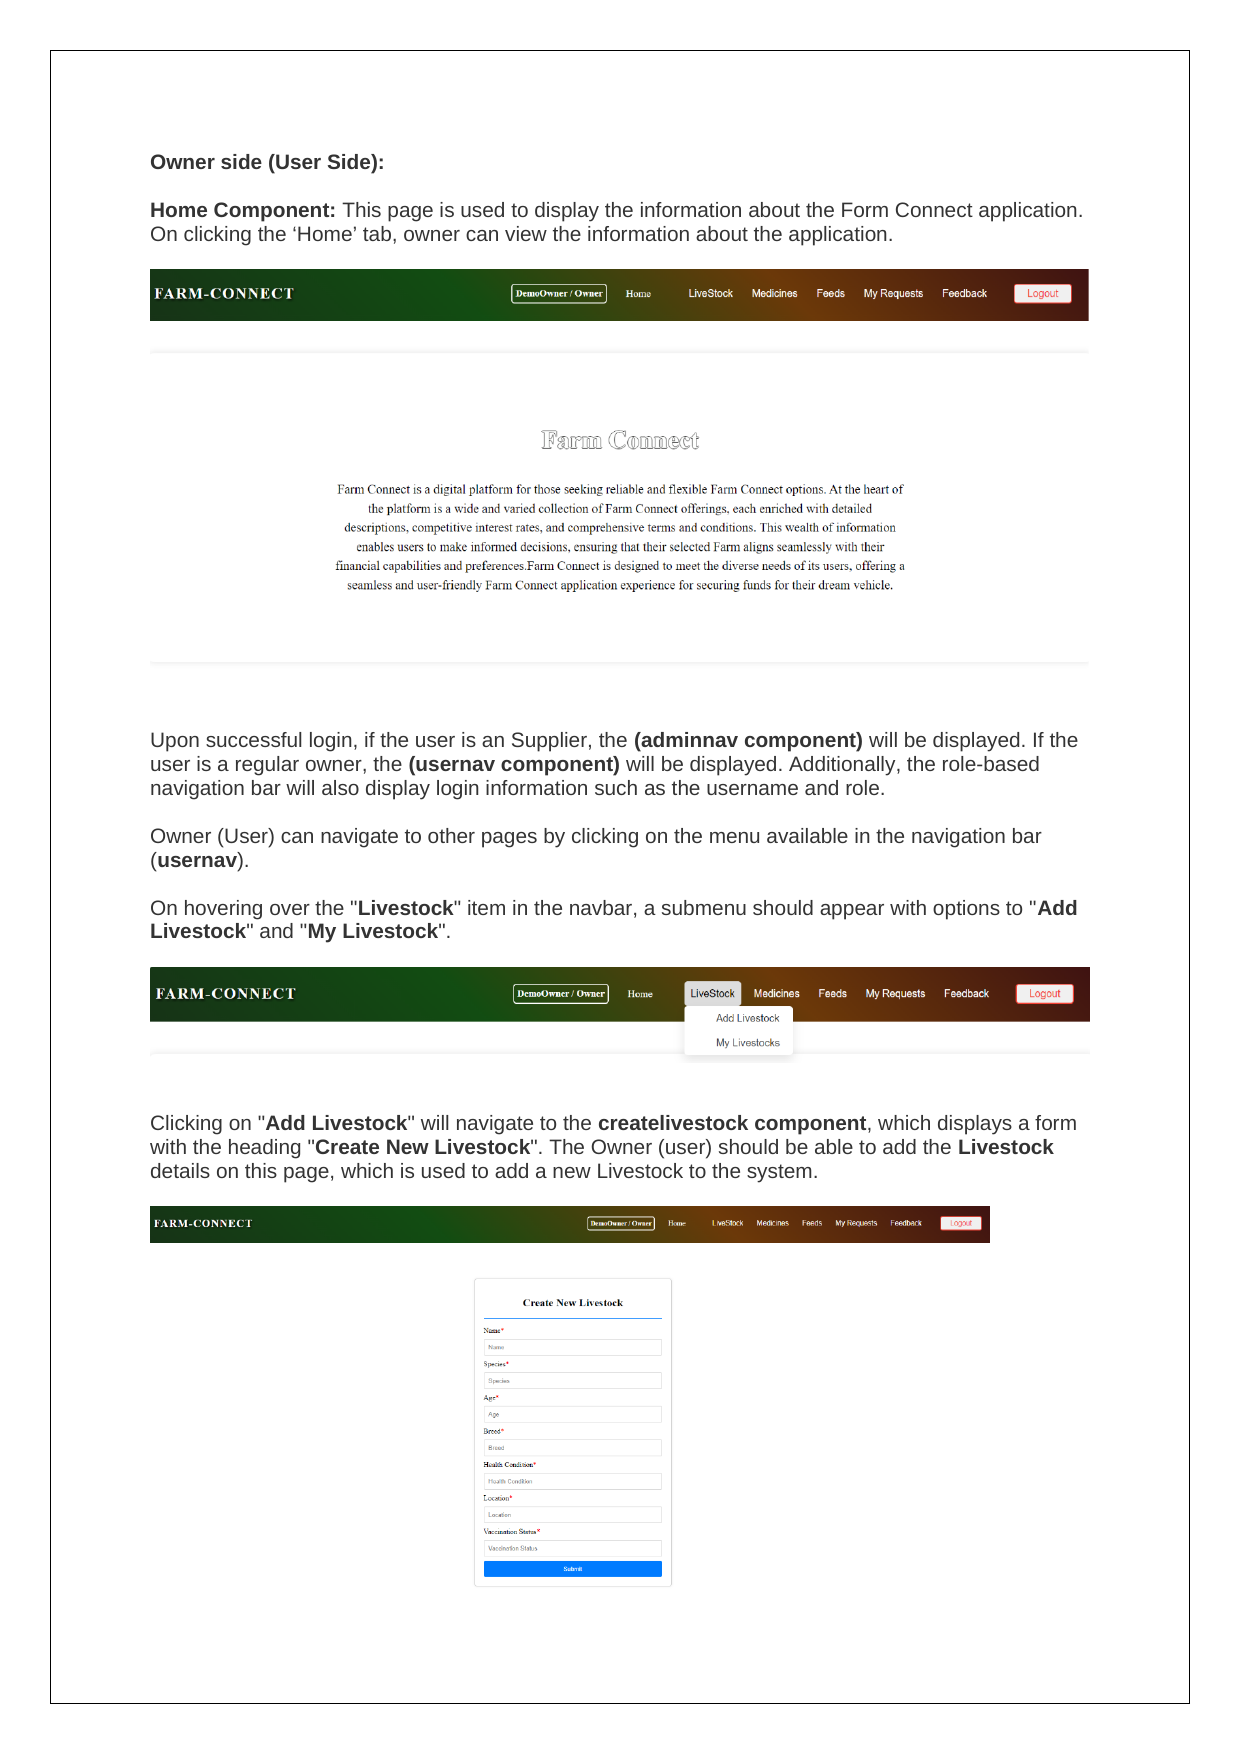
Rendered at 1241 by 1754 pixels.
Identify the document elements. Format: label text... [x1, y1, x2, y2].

picture [150, 269, 1089, 728]
text Owner side (User Side): [150, 150, 1090, 174]
picture [150, 1206, 990, 1597]
text Clicking on "Add Livestock" will navigate to the createlivestock component, which displays a form with the heading "Create New Livestock". The Owner (user) should be able to add the Livestock details on this page, which is used to add a new Livestock to the system. [150, 1111, 1090, 1182]
text On hovering over the "Livestock" item in the navbar, a submenu should appear with options to "Add Livestock" and "My Livestock". [150, 895, 1090, 943]
text Owner (User) can navigate to other pages by clicking on the menu available in the navigation bar (usernav). [150, 823, 1090, 871]
picture [150, 967, 1090, 1063]
text Home Component: This page is used to display the information about the Form Connect application. On clicking the ‘Home’ tab, owner can view the information about the application. [150, 198, 1090, 246]
text Upon successful login, if the user is an Supplier, the (adminnav component) will be displayed. If the user is a regular owner, the (usernav component) will be displayed. Additionally, the role-based navigation bar will also display login information such as the username and role. [150, 728, 1090, 799]
